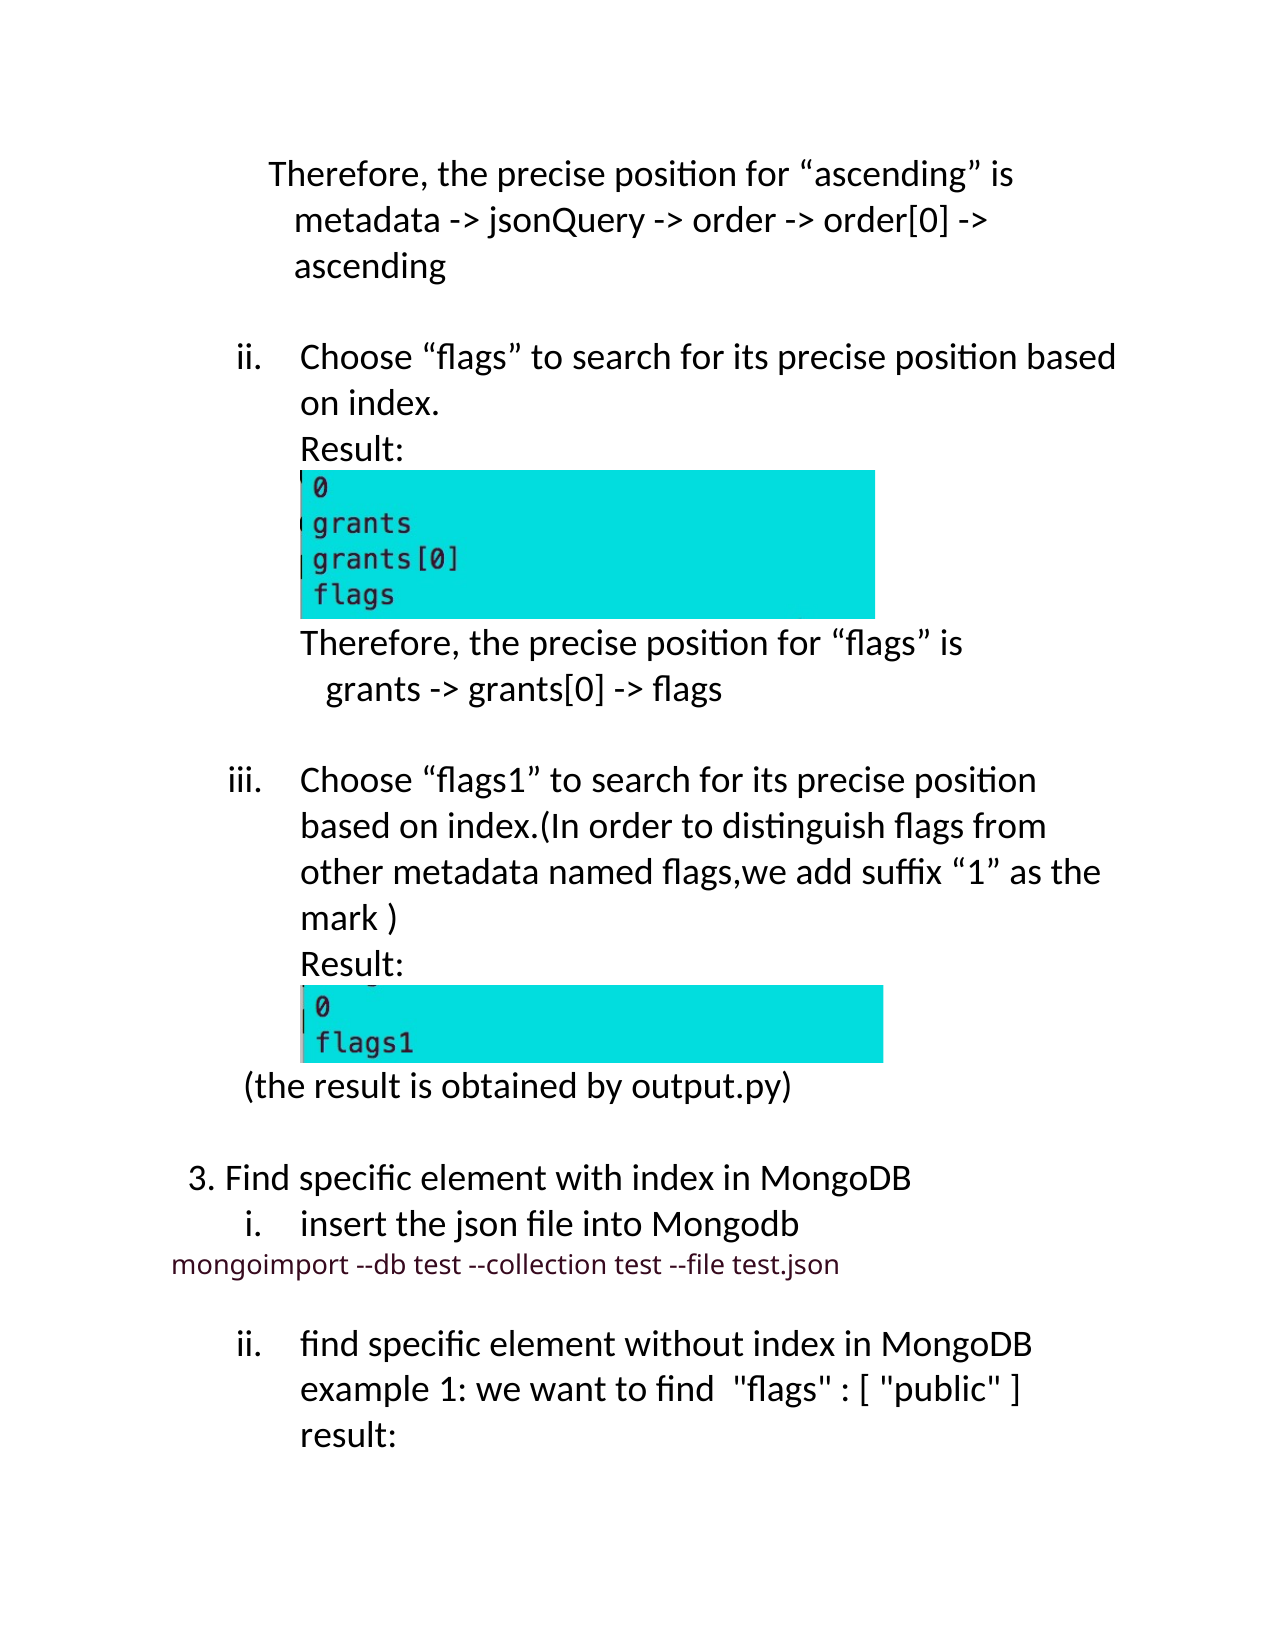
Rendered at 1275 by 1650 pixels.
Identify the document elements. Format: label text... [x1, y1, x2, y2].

text (the result is obtained by output.py) [150, 1062, 1125, 1108]
text Therefore, the precise position for “ascending” is [150, 150, 1125, 196]
list Choose “flags” to search for its precise position based on index. [262, 333, 1125, 425]
list example 1: we want to find "flags" : [ "public" ] [300, 1365, 1125, 1411]
list insert the json file into Mongodb [262, 1200, 1125, 1246]
picture [300, 470, 876, 619]
list grants -> grants[0] -> flags [300, 664, 1125, 710]
text mongoimport --db test --collection test --file test.json [150, 1246, 1125, 1283]
list Therefore, the precise position for “flags” is [300, 619, 1125, 664]
text ascending [150, 242, 1125, 287]
list find specific element without index in MongoDB [262, 1319, 1125, 1365]
picture [300, 985, 884, 1063]
list result: [300, 1411, 1125, 1457]
list Choose “flags1” to search for its precise position based on index.(In order to distinguish flags from other metadata named flags,we add suffix “1” as the mark ) [262, 756, 1125, 939]
list Find specific element with index in MongoDB [187, 1154, 1125, 1200]
list Result: [300, 939, 1125, 985]
list Result: [300, 425, 1125, 471]
text metadata -> jsonQuery -> order -> order[0] -> [150, 196, 1125, 242]
